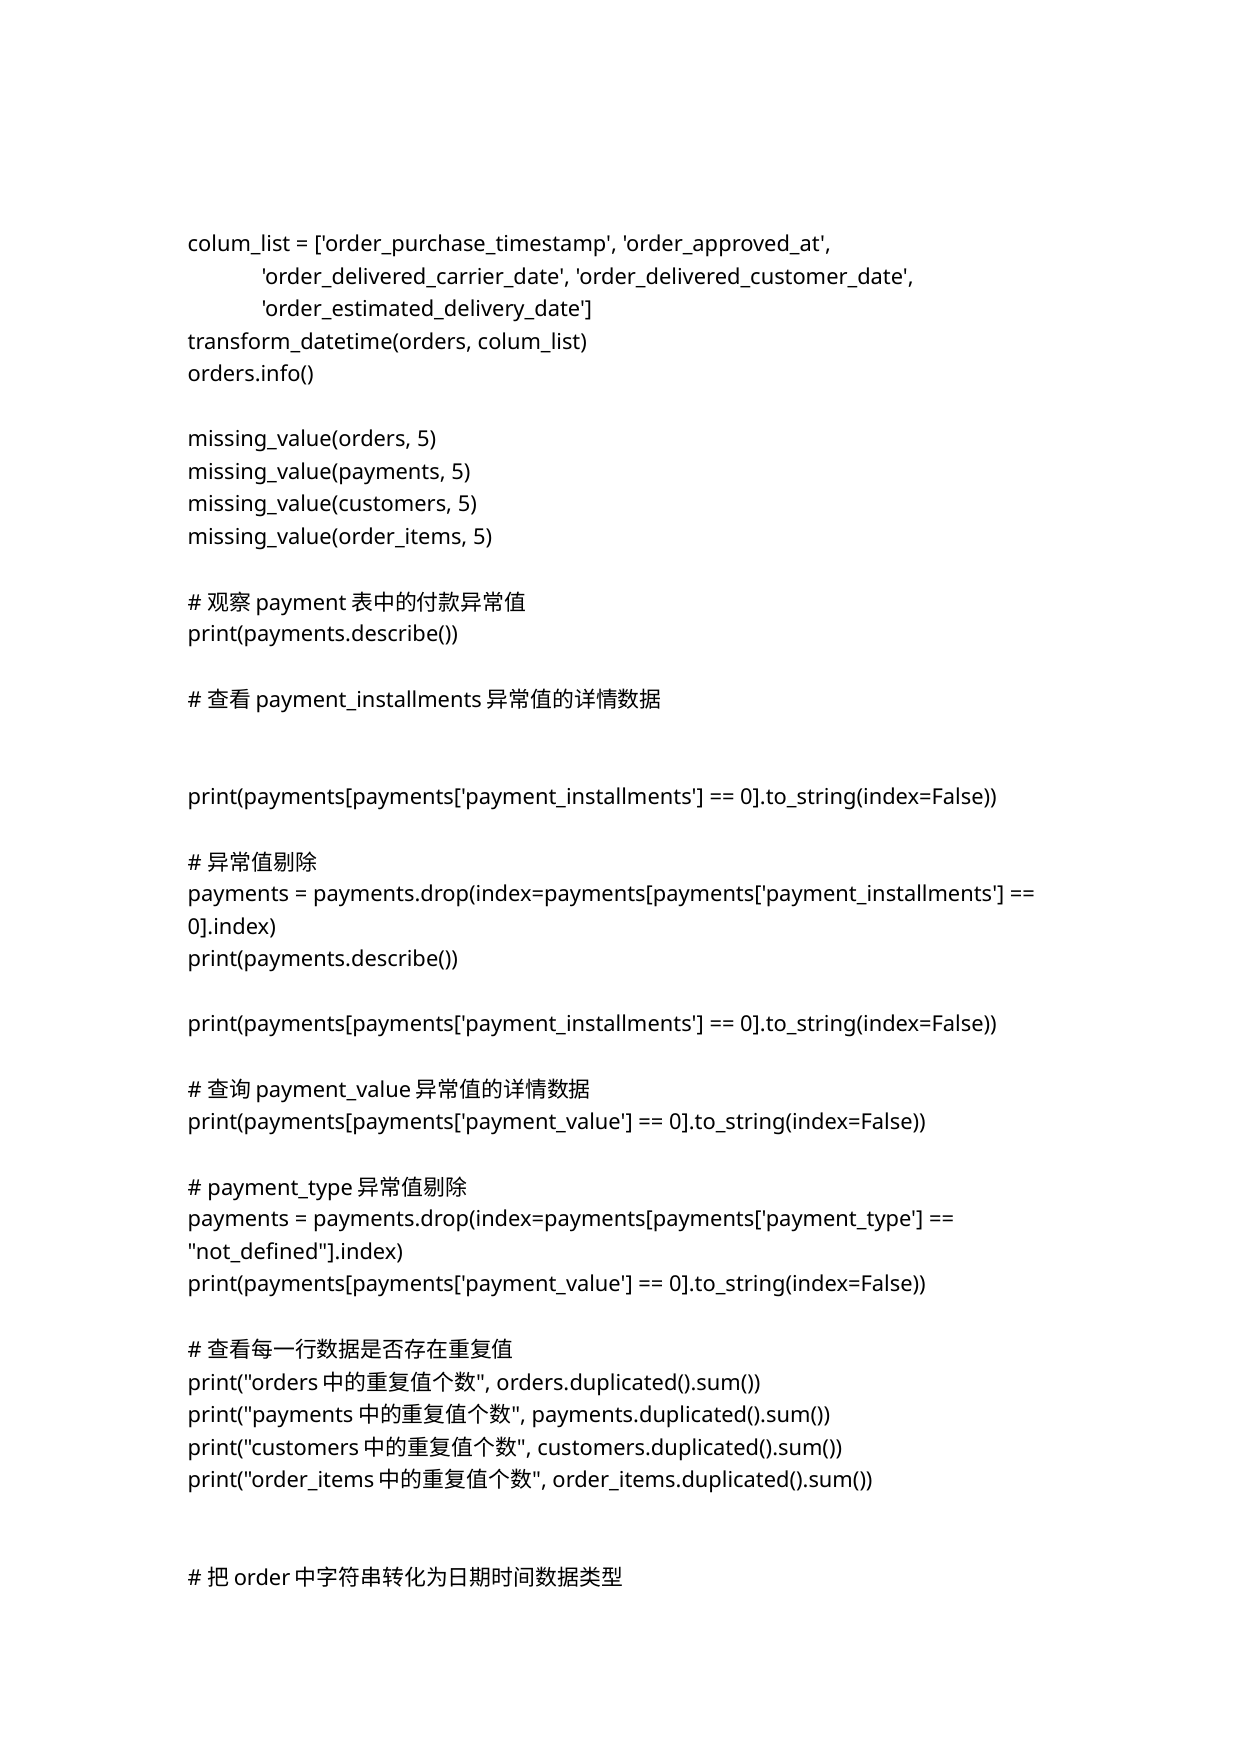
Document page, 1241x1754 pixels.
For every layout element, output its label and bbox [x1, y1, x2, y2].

text [187, 162, 1053, 1592]
